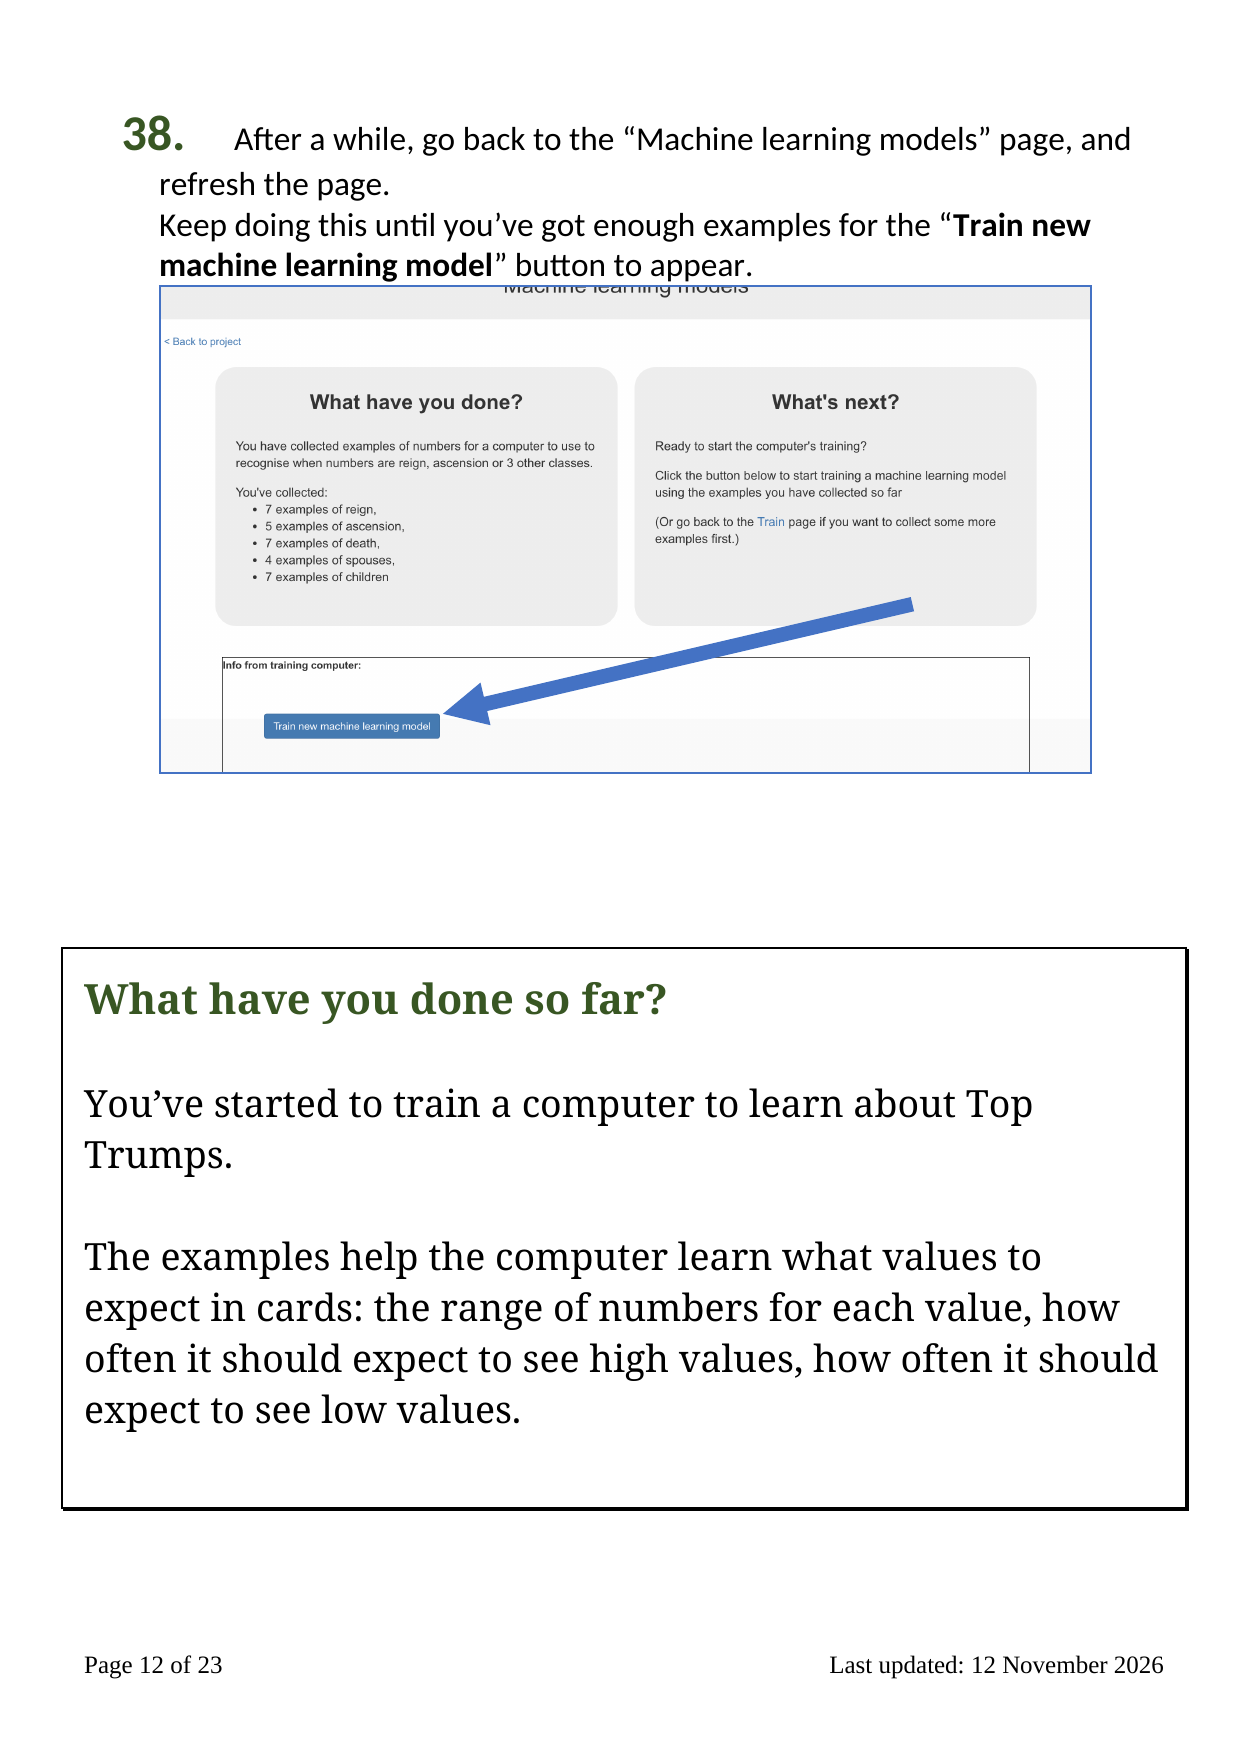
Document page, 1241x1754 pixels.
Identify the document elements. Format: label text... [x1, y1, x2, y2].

text You’ve started to train a computer to learn about Top Trumps. [84, 1027, 1164, 1180]
text What have you done so far? [63, 949, 1185, 1027]
picture [161, 287, 1090, 772]
text The examples help the computer learn what values to expect in cards: the range of numbers for each value, how often it should expect to see high values, how often it should expect to see low values. [84, 1180, 1164, 1435]
